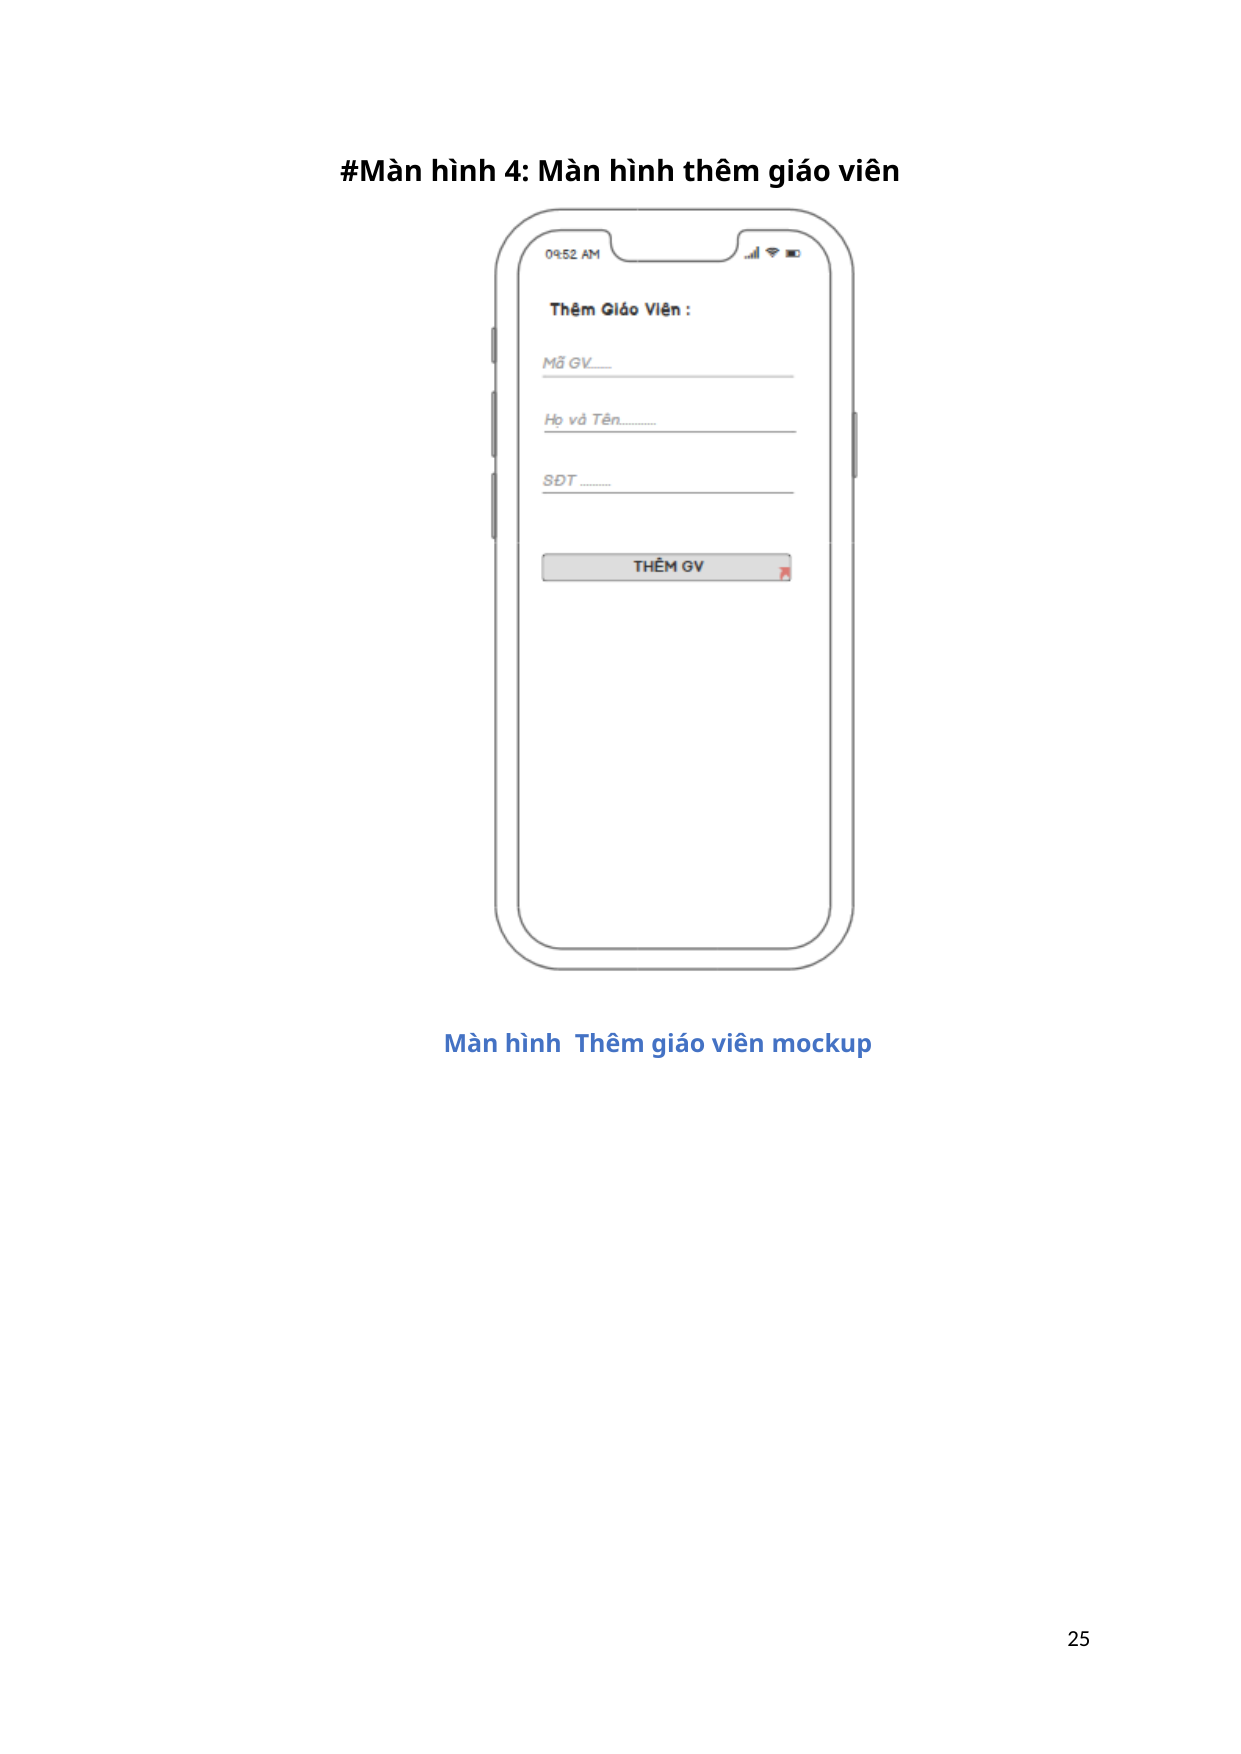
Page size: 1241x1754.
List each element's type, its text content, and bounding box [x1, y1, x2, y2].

text Màn hình Thêm giáo viên mockup [225, 1026, 1090, 1060]
picture [421, 192, 894, 1007]
subtitle #Màn hình 4: Màn hình thêm giáo viên [150, 150, 1090, 190]
